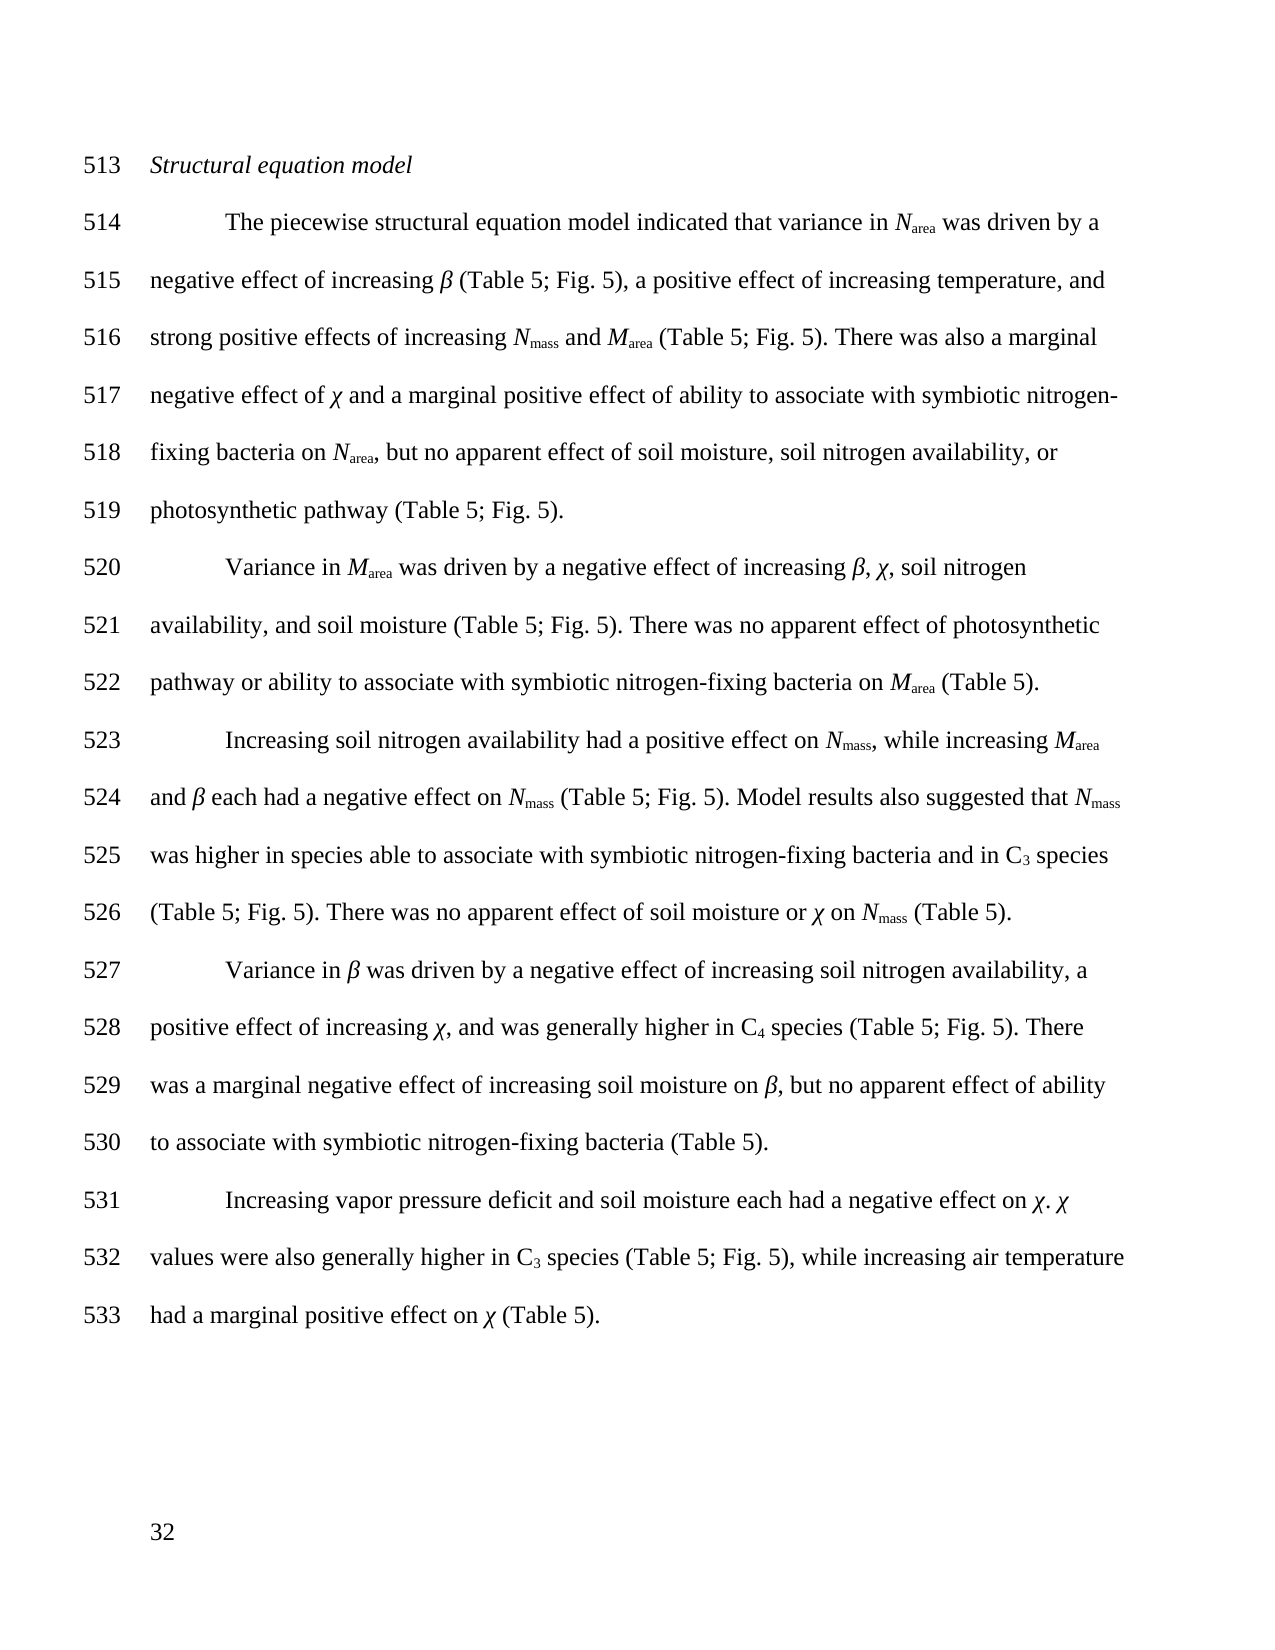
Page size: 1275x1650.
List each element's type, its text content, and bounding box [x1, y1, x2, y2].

text Variance in Marea was driven by a negative effect of increasing β, χ, soil nitrogen availability, and soil moisture (Table 5; Fig. 5). There was no apparent effect of photosynthetic pathway or ability to associate with symbiotic nitrogen-fixing bacteria on Marea (Table 5). [150, 552, 1125, 696]
text Variance in β was driven by a negative effect of increasing soil nitrogen availability, a positive effect of increasing χ, and was generally higher in C4 species (Table 5; Fig. 5). There was a marginal negative effect of increasing soil moisture on β, but no apparent effect of ability to associate with symbiotic nitrogen-fixing bacteria (Table 5). [150, 955, 1125, 1156]
text The piecewise structural equation model indicated that variance in Narea was driven by a negative effect of increasing β (Table 5; Fig. 5), a positive effect of increasing temperature, and strong positive effects of increasing Nmass and Marea (Table 5; Fig. 5). There was also a marginal negative effect of χ and a marginal positive effect of ability to associate with symbiotic nitrogen-fixing bacteria on Narea, but no apparent effect of soil moisture, soil nitrogen availability, or photosynthetic pathway (Table 5; Fig. 5). [150, 207, 1125, 524]
text Structural equation model [150, 150, 1125, 179]
text Increasing vapor pressure deficit and soil moisture each had a negative effect on χ. χ values were also generally higher in C3 species (Table 5; Fig. 5), while increasing air temperature had a marginal positive effect on χ (Table 5). [150, 1185, 1125, 1329]
text Increasing soil nitrogen availability had a positive effect on Nmass, while increasing Marea and β each had a negative effect on Nmass (Table 5; Fig. 5). Model results also suggested that Nmass was higher in species able to associate with symbiotic nitrogen-fixing bacteria and in C3 species (Table 5; Fig. 5). There was no apparent effect of soil moisture or χ on Nmass (Table 5). [150, 725, 1125, 926]
